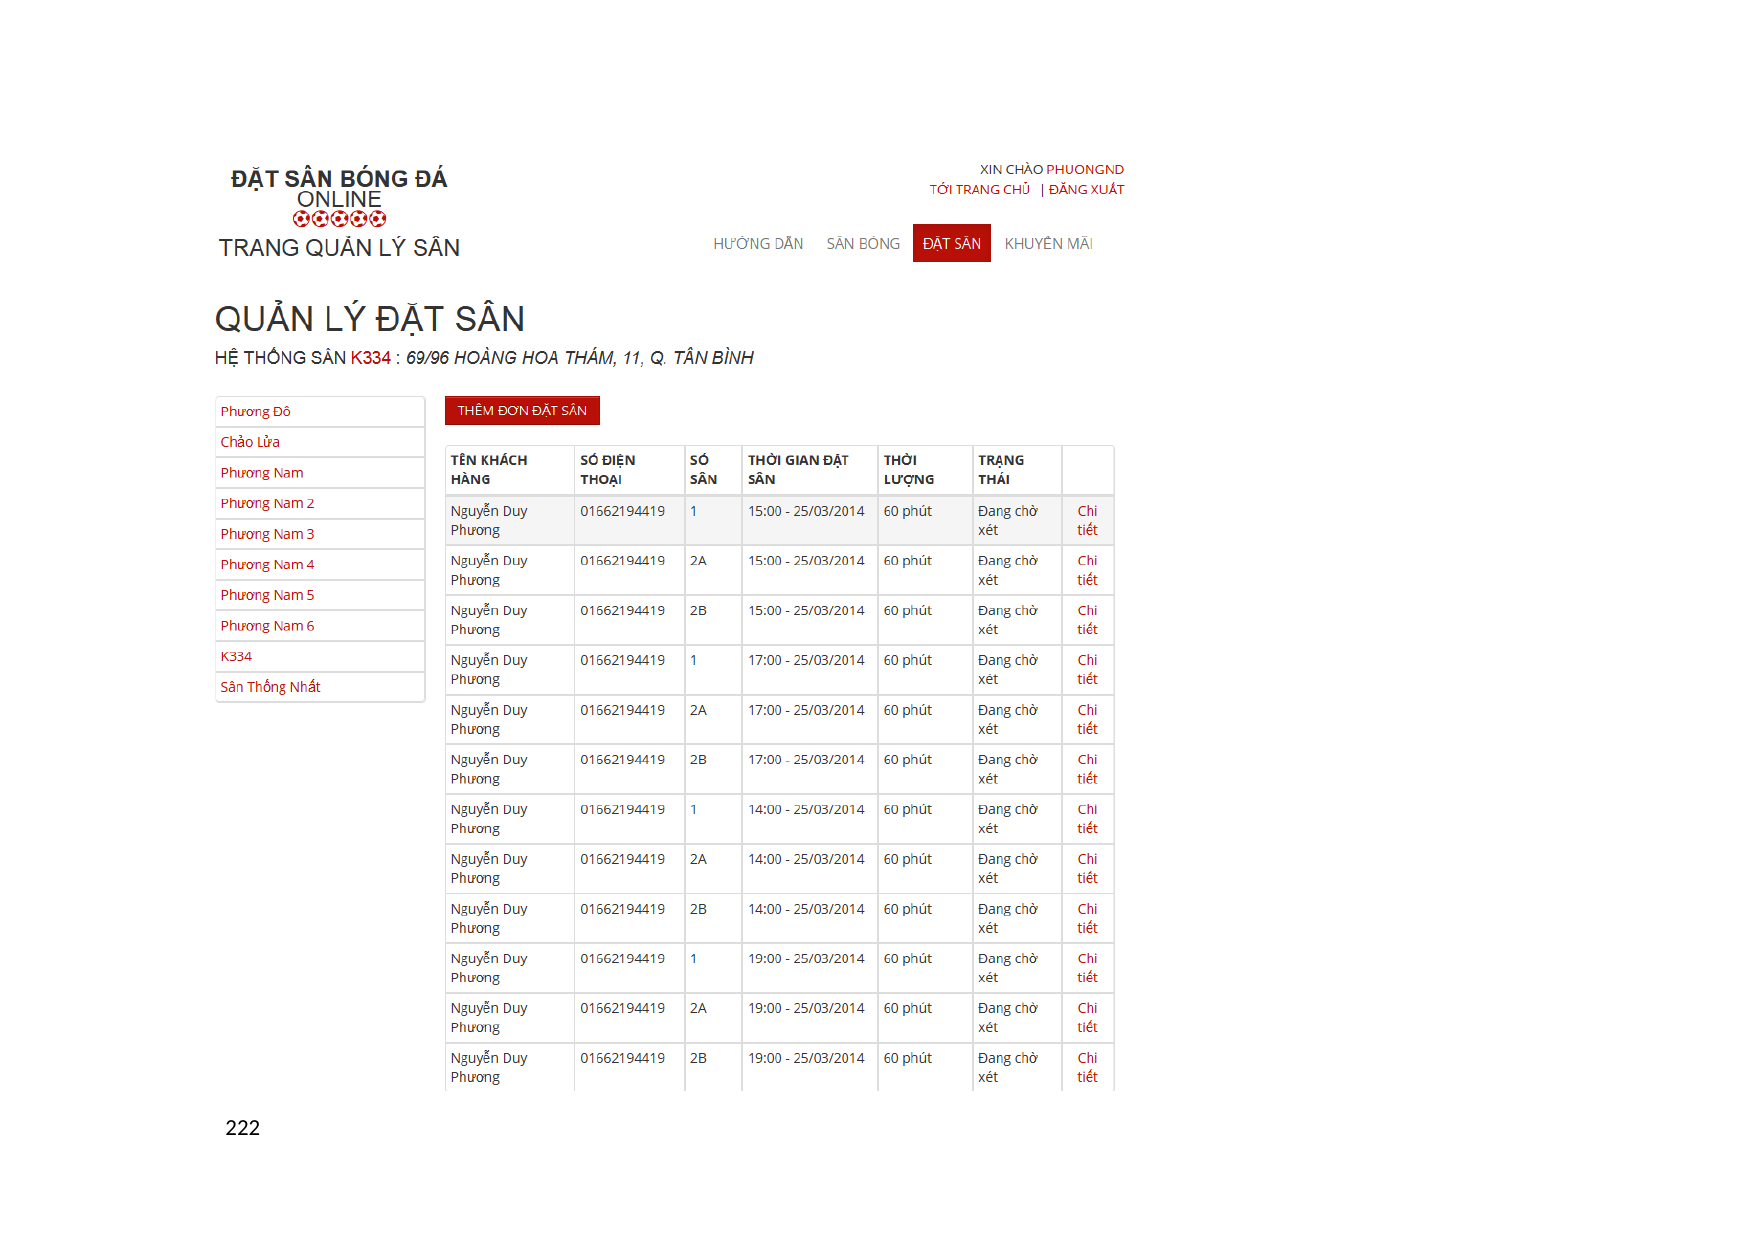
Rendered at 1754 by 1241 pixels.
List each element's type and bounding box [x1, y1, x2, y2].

picture [193, 149, 1136, 1091]
